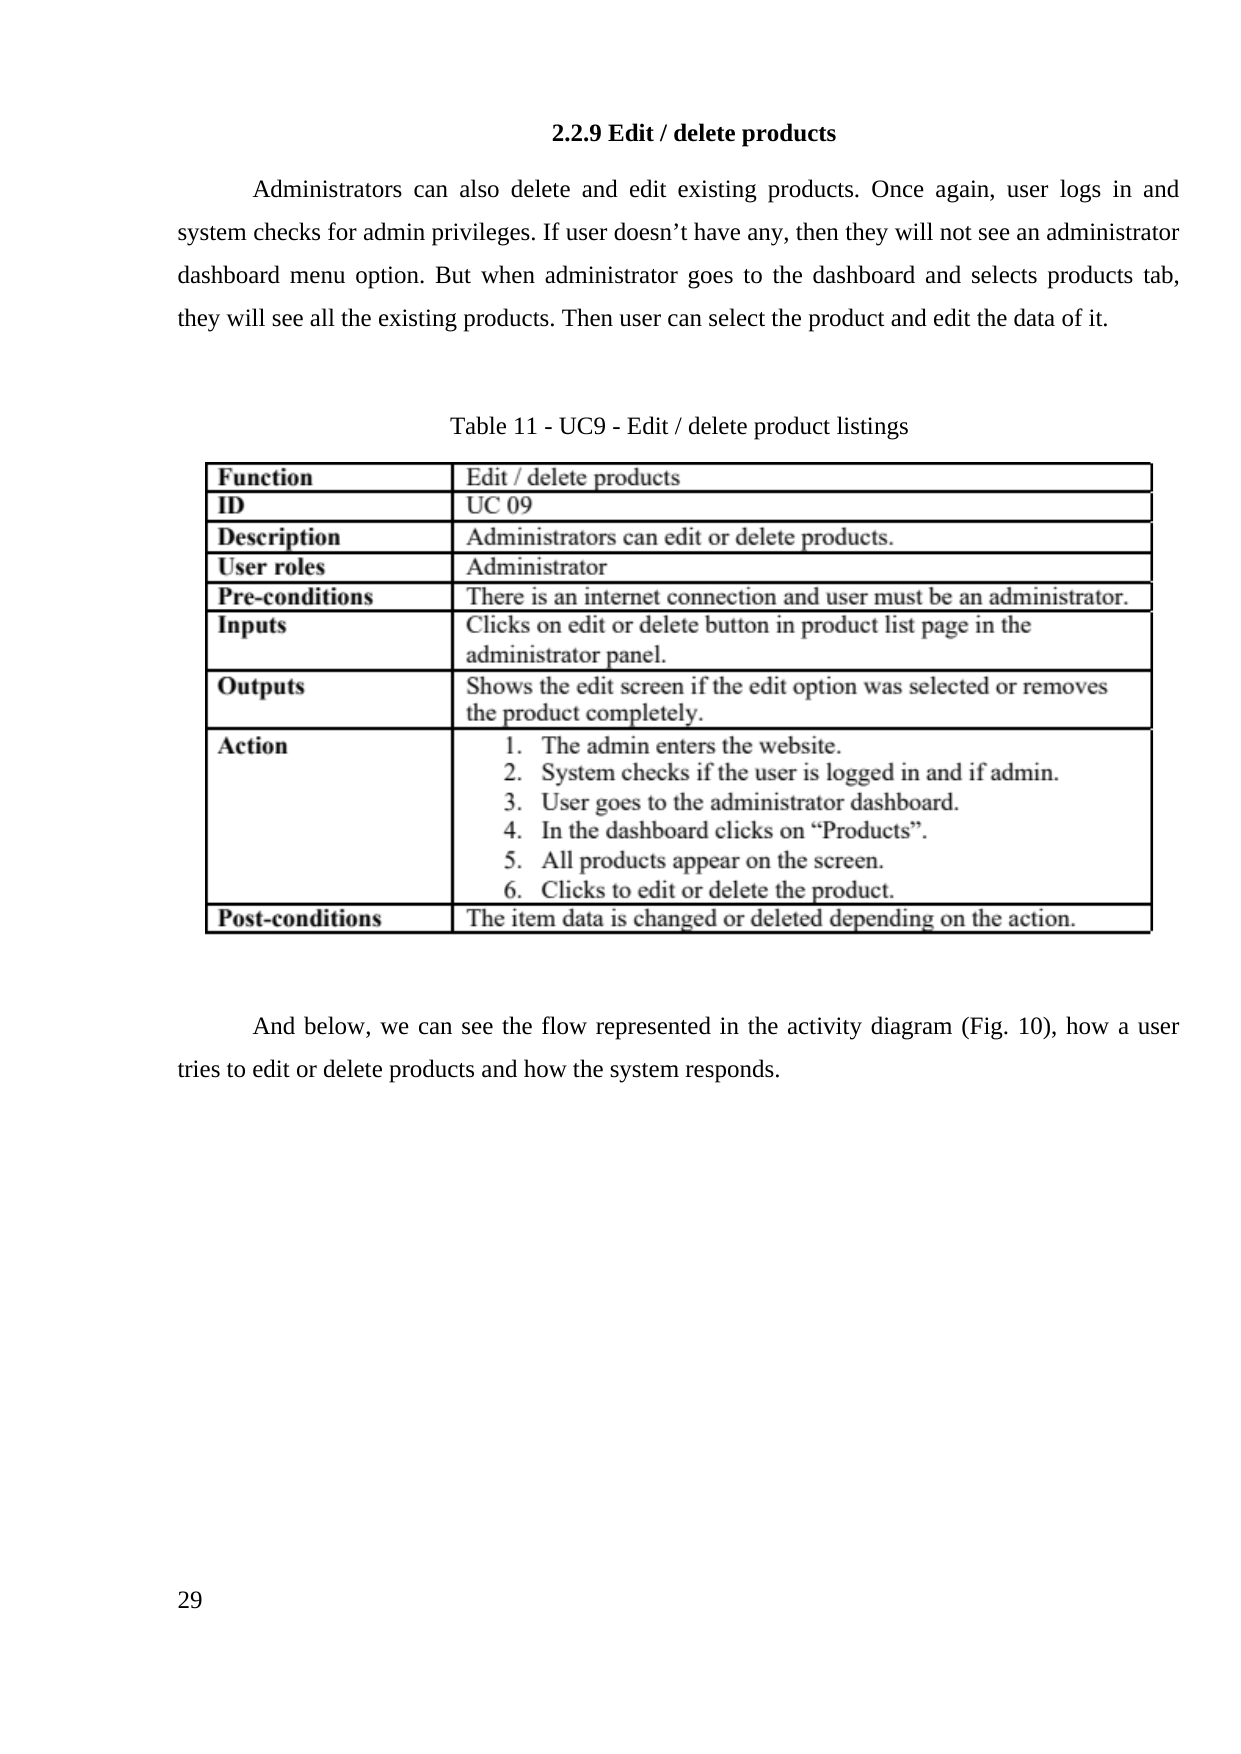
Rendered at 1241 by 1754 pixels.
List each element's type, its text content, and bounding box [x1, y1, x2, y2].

text Administrators can also delete and edit existing products. Once again, user logs in and system checks for admin privileges. If user doesn’t have any, then they will not see an administrator dashboard menu option. But when administrator goes to the dashboard and selects products tab, they will see all the existing products. Then user can select the product and edit the data of it. [177, 174, 1181, 332]
text And below, we can see the flow represented in the activity diagram (Fig. 10), how a user tries to edit or delete products and how the system responds. [177, 1011, 1181, 1083]
subtitle 2.2.9 Edit / delete products [207, 118, 1181, 147]
